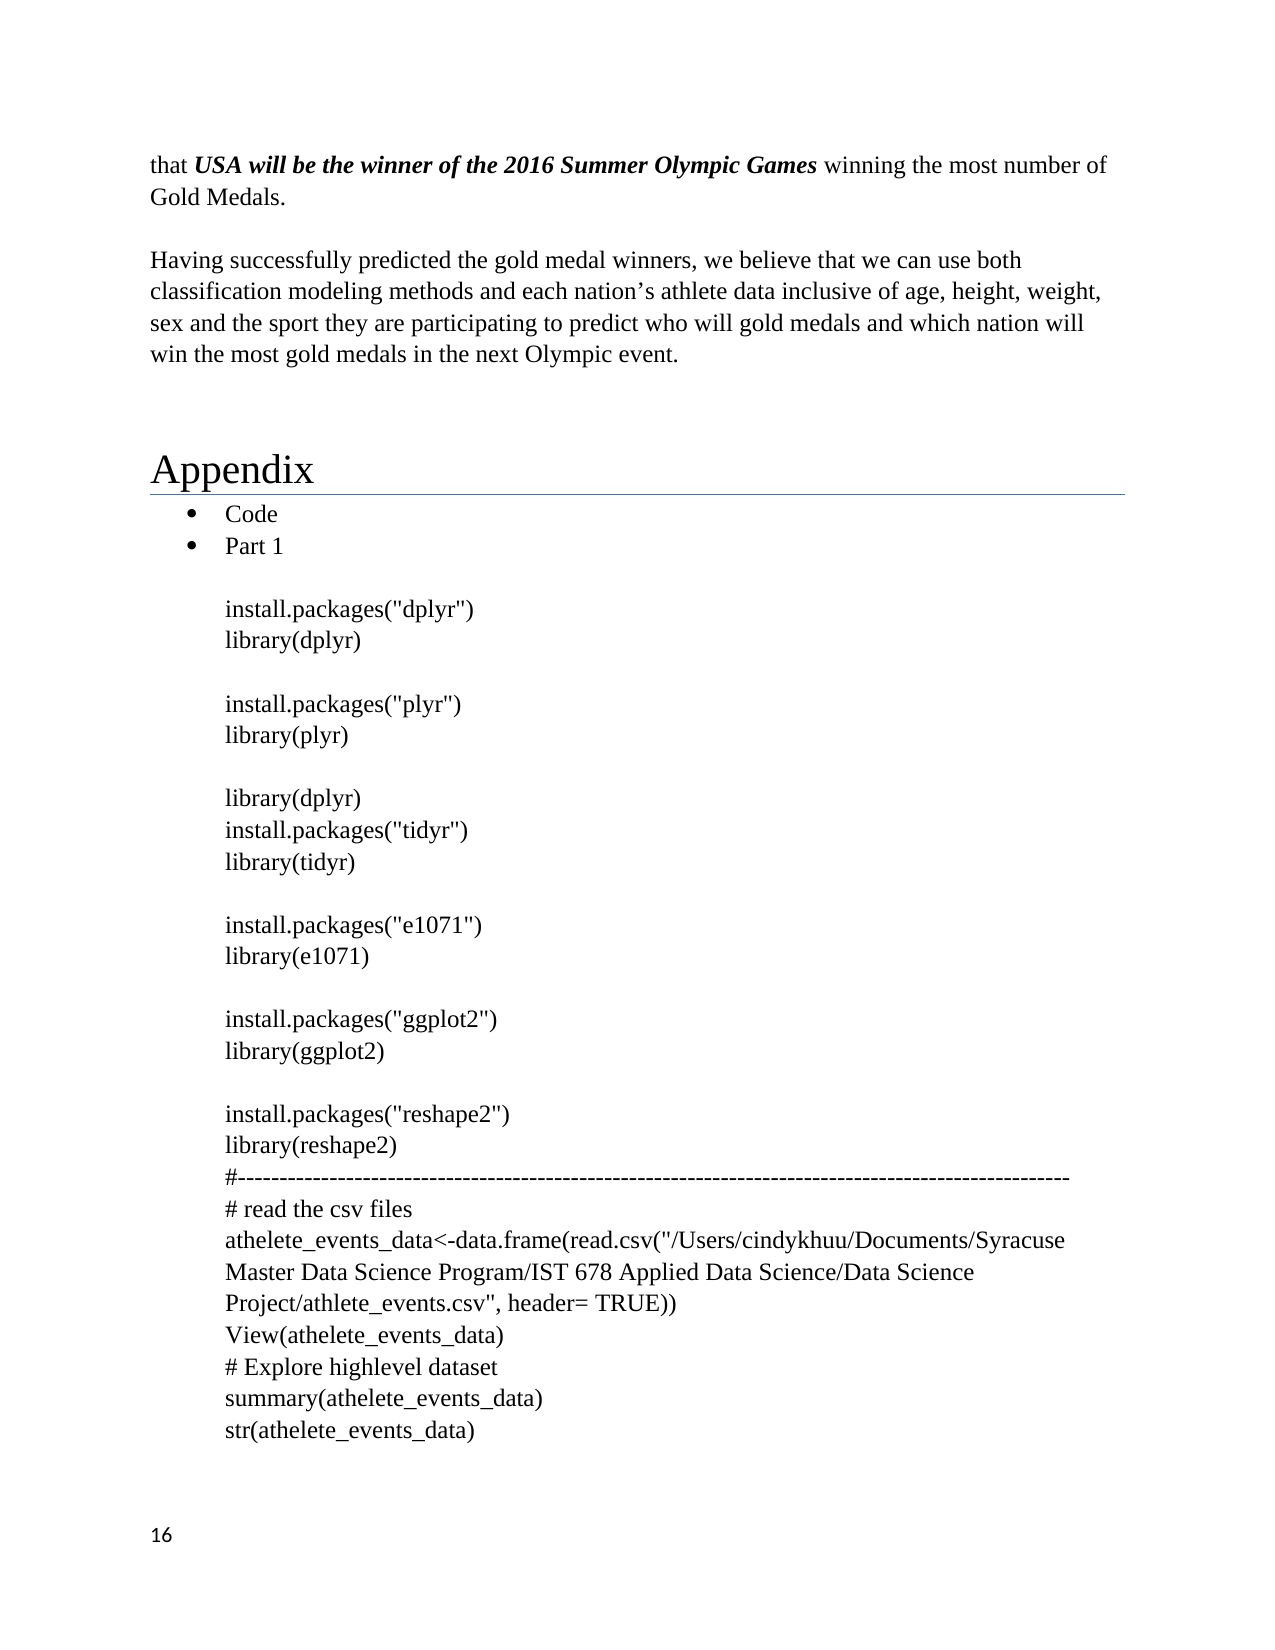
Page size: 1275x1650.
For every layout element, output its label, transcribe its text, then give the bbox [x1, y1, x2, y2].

list library(dplyr) [225, 626, 1125, 654]
list View(athelete_events_data) [225, 1320, 1125, 1349]
list install.packages("ggplot2") [225, 1004, 1125, 1033]
list install.packages("plyr") [225, 689, 1125, 717]
list install.packages("e1071") [225, 910, 1125, 938]
subtitle Appendix [150, 444, 1125, 494]
list athelete_events_data<-data.frame(read.csv("/Users/cindykhuu/Documents/Syracuse Master Data Science Program/IST 678 Applied Data Science/Data Science Project/athlete_events.csv", header= TRUE)) [225, 1225, 1125, 1317]
list library(reshape2) [225, 1131, 1125, 1159]
list summary(athelete_events_data) [225, 1383, 1125, 1412]
list str(athelete_events_data) [225, 1415, 1125, 1443]
list Part 1 [187, 531, 1125, 560]
list Code [187, 499, 1125, 528]
list library(dplyr) [225, 783, 1125, 812]
list library(plyr) [225, 720, 1125, 749]
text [150, 150, 1125, 210]
list # read the csv files [225, 1194, 1125, 1222]
list install.packages("tidyr") [225, 815, 1125, 844]
list library(ggplot2) [225, 1036, 1125, 1065]
list install.packages("dplyr") [225, 594, 1125, 623]
list install.packages("reshape2") [225, 1099, 1125, 1128]
list #---------------------------------------------------------------------------------------------------- [225, 1162, 1125, 1191]
list # Explore highlevel dataset [225, 1352, 1125, 1380]
list library(tidyr) [225, 847, 1125, 875]
text Having successfully predicted the gold medal winners, we believe that we can use both classification modeling methods and each nation’s athlete data inclusive of age, height, weight, sex and the sport they are participating to predict who will gold medals and which nation will win the most gold medals in the next Olympic event. [150, 245, 1125, 368]
list library(e1071) [225, 941, 1125, 970]
